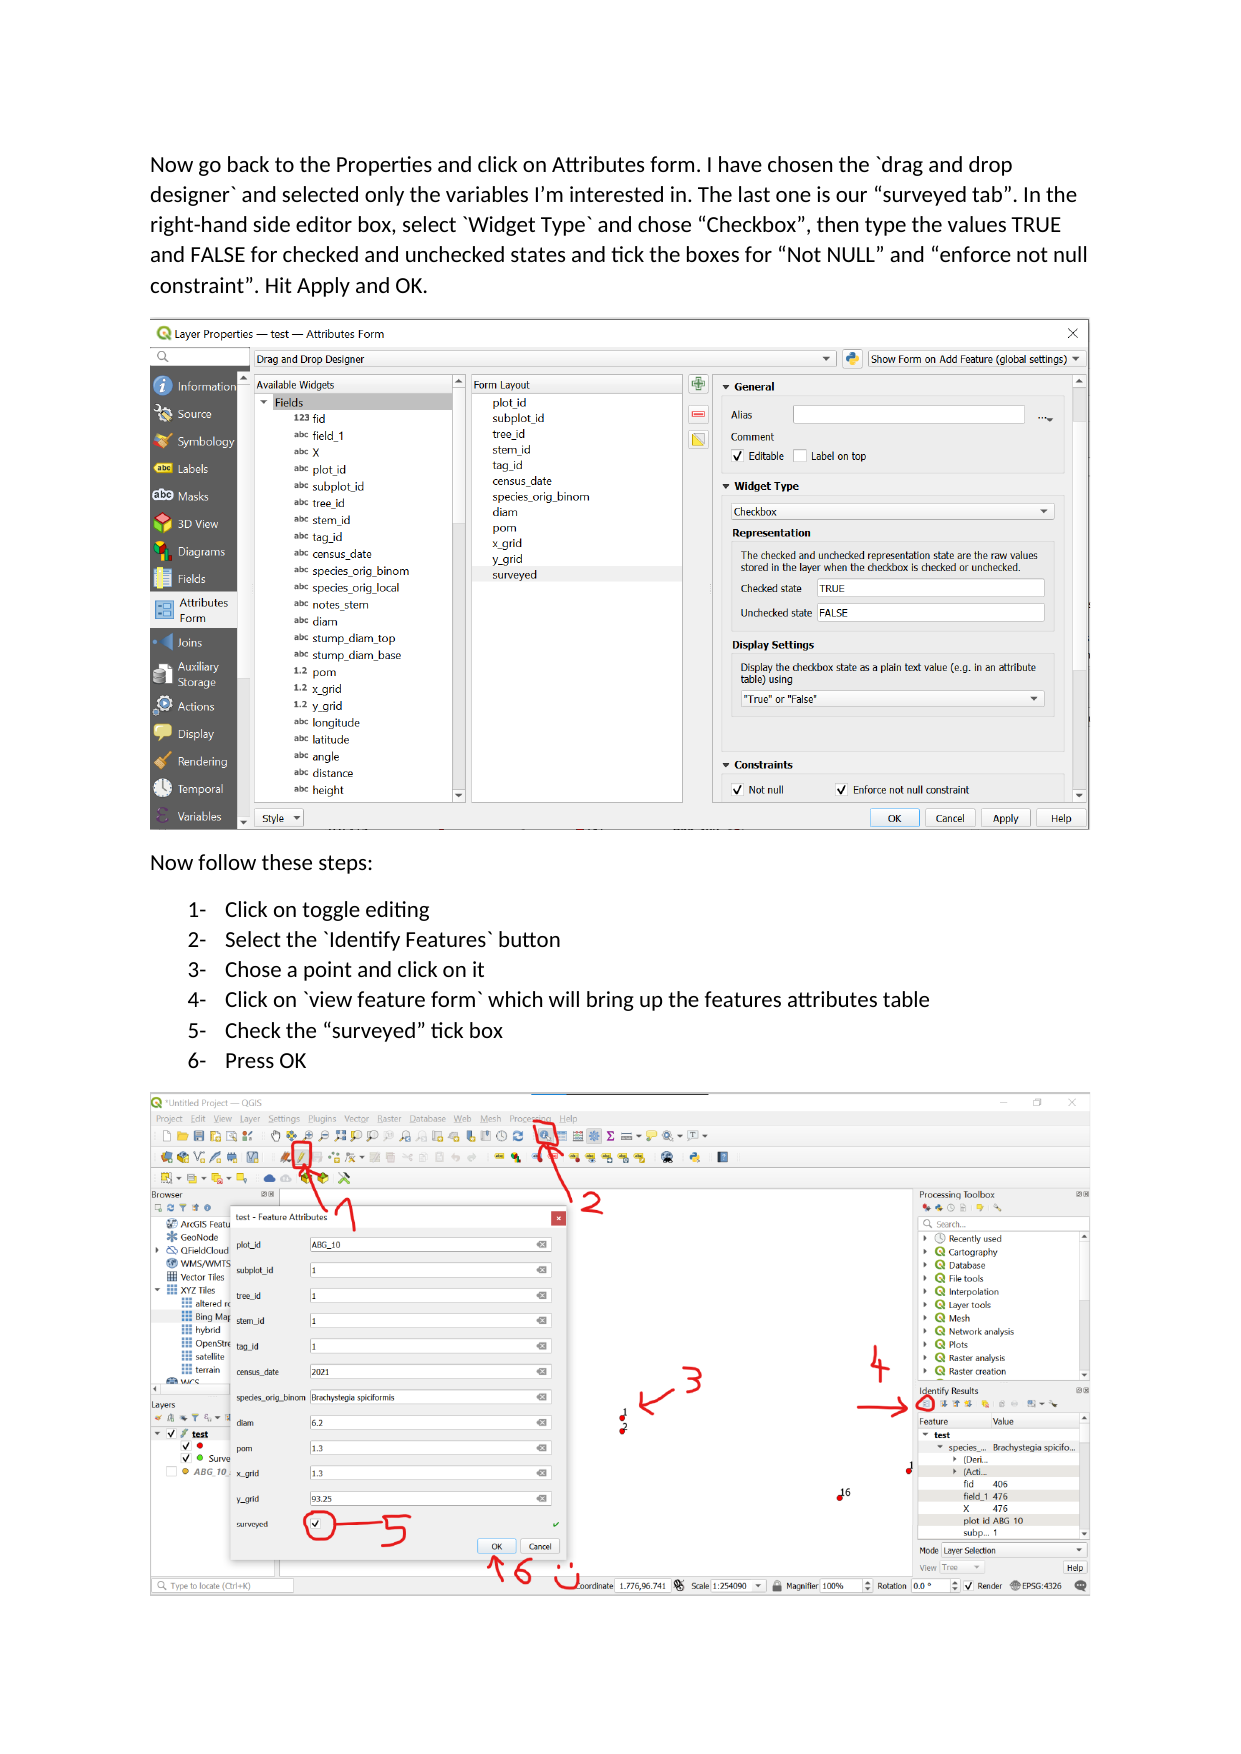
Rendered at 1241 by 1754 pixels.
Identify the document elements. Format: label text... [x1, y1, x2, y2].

list Click on toggle editing [187, 895, 1090, 923]
list Chose a point and click on it [187, 955, 1090, 983]
text Now go back to the Properties and click on Attributes form. I have chosen the `drag and drop designer` and selected only the variables I’m interested in. The last one is our “surveyed tab”. In the right-hand side editor box, select `Widget Type` and chose “Checkbox”, then type the values TRUE and FALSE for checked and unchecked states and tick the boxes for “Not NULL” and “enforce not null constraint”. Hit Apply and OK. [150, 150, 1090, 299]
list Select the `Identify Features` button [187, 925, 1090, 953]
list Press OK [187, 1046, 1090, 1074]
picture [150, 317, 1091, 830]
text Now follow these steps: [150, 848, 1090, 876]
list Check the “surveyed” tick box [187, 1016, 1090, 1044]
list Click on `view feature form` which will bring up the features attributes table [187, 986, 1090, 1014]
picture [150, 1092, 1091, 1596]
